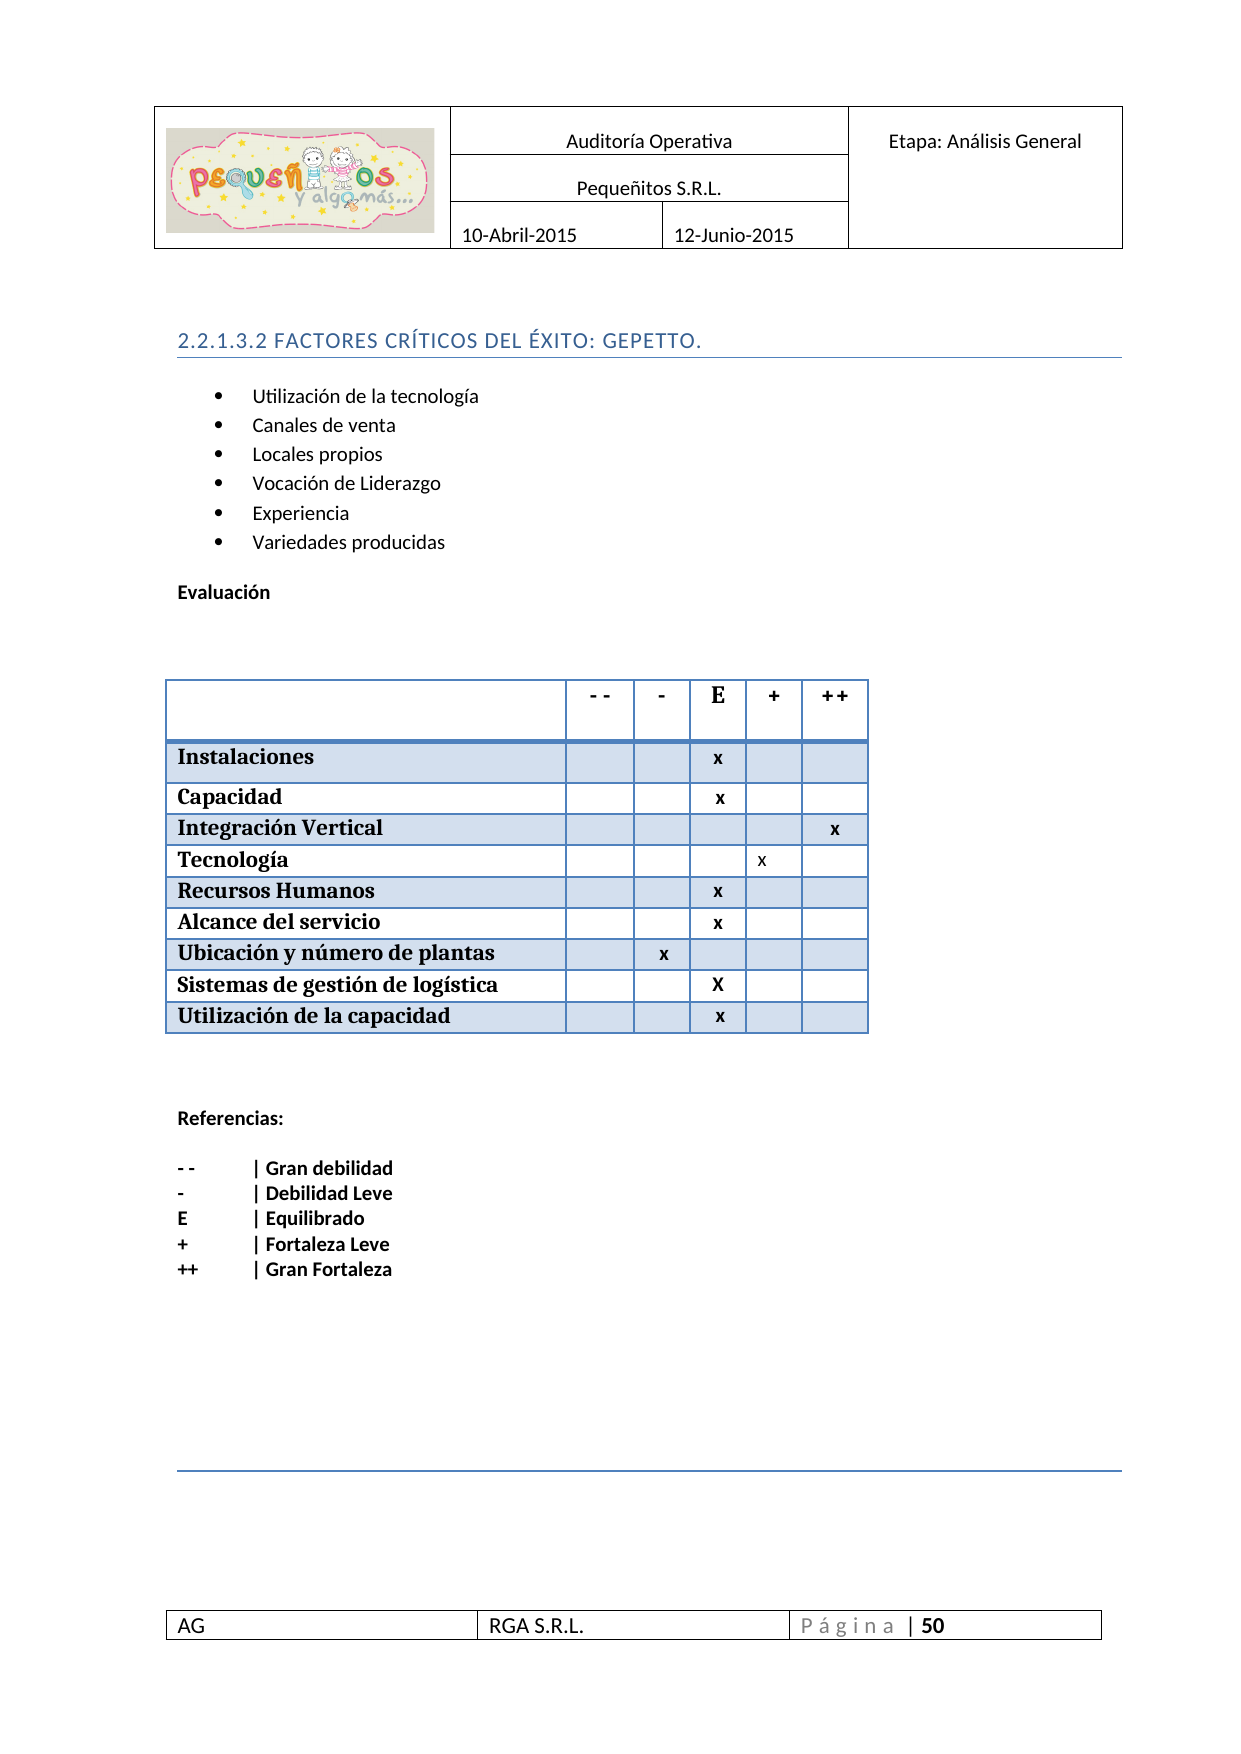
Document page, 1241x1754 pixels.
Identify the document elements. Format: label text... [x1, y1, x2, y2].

table_cell Alcance del servicio [167, 909, 565, 938]
table_cell Recursos Humanos [167, 878, 565, 907]
text - | Debilidad Leve [177, 1180, 1122, 1206]
table_cell [747, 909, 801, 938]
table_cell Integración Vertical [167, 815, 565, 844]
table_cell [803, 940, 867, 969]
table_header [167, 681, 565, 739]
table_cell [803, 744, 867, 782]
list Variedades producidas [215, 529, 1122, 554]
table_cell Sistemas de gestión de logística [167, 971, 565, 1001]
list Vocación de Liderazgo [215, 471, 1122, 496]
table_cell [635, 815, 689, 844]
table_header E [691, 681, 745, 739]
table_cell Utilización de la capacidad [167, 1003, 565, 1032]
list Utilización de la tecnología [215, 383, 1122, 408]
table_cell Ubicación y número de plantas [167, 940, 565, 969]
table_cell [635, 878, 689, 907]
table_cell [567, 784, 633, 813]
table_cell x [691, 744, 745, 782]
table_cell [803, 1003, 867, 1032]
list Experiencia [215, 500, 1122, 525]
table_cell [691, 846, 745, 876]
table_cell [567, 1003, 633, 1032]
table_cell [747, 1003, 801, 1032]
table_cell [747, 784, 801, 813]
table_cell [747, 744, 801, 782]
picture [166, 128, 435, 233]
table_header - [635, 681, 689, 739]
text E | Equilibrado [177, 1206, 1122, 1231]
text Evaluación [177, 579, 1122, 604]
table_cell Instalaciones [167, 744, 565, 782]
table_cell [635, 846, 689, 876]
table_cell [635, 784, 689, 813]
text + | Fortaleza Leve [177, 1231, 1122, 1256]
text ++ | Gran Fortaleza [177, 1256, 1122, 1282]
subtitle 2.2.1.3.2 factores críticos del éxito: GEPETTO. [177, 326, 1122, 357]
table_cell [567, 971, 633, 1001]
table_cell [691, 940, 745, 969]
table_cell [635, 1003, 689, 1032]
table_cell [567, 878, 633, 907]
table_cell Capacidad [167, 784, 565, 813]
table_cell [803, 784, 867, 813]
table_cell [567, 815, 633, 844]
table_cell x [747, 846, 801, 876]
table_cell [567, 846, 633, 876]
table_header - - [567, 681, 633, 739]
table_cell x [803, 815, 867, 844]
table_cell [747, 971, 801, 1001]
table_cell [691, 815, 745, 844]
table_cell x [691, 1003, 745, 1032]
table_cell [747, 940, 801, 969]
list Canales de venta [215, 412, 1122, 438]
table_header + [747, 681, 801, 739]
table_cell [567, 909, 633, 938]
table_cell [803, 909, 867, 938]
table_cell [747, 878, 801, 907]
table_cell [635, 909, 689, 938]
table_cell [635, 971, 689, 1001]
table_cell [635, 744, 689, 782]
table_cell x [691, 909, 745, 938]
table_cell [747, 815, 801, 844]
table_cell Tecnología [167, 846, 565, 876]
list Locales propios [215, 441, 1122, 467]
table_cell [803, 971, 867, 1001]
table_cell x [635, 940, 689, 969]
table_cell [803, 878, 867, 907]
text Referencias: [177, 1105, 1122, 1130]
table_cell [567, 940, 633, 969]
text - - | Gran debilidad [177, 1155, 1122, 1180]
table_header ++ [803, 681, 867, 739]
table_cell x [691, 784, 745, 813]
table_cell x [691, 878, 745, 907]
table_cell X [691, 971, 745, 1001]
table_cell [567, 744, 633, 782]
table_cell [803, 846, 867, 876]
